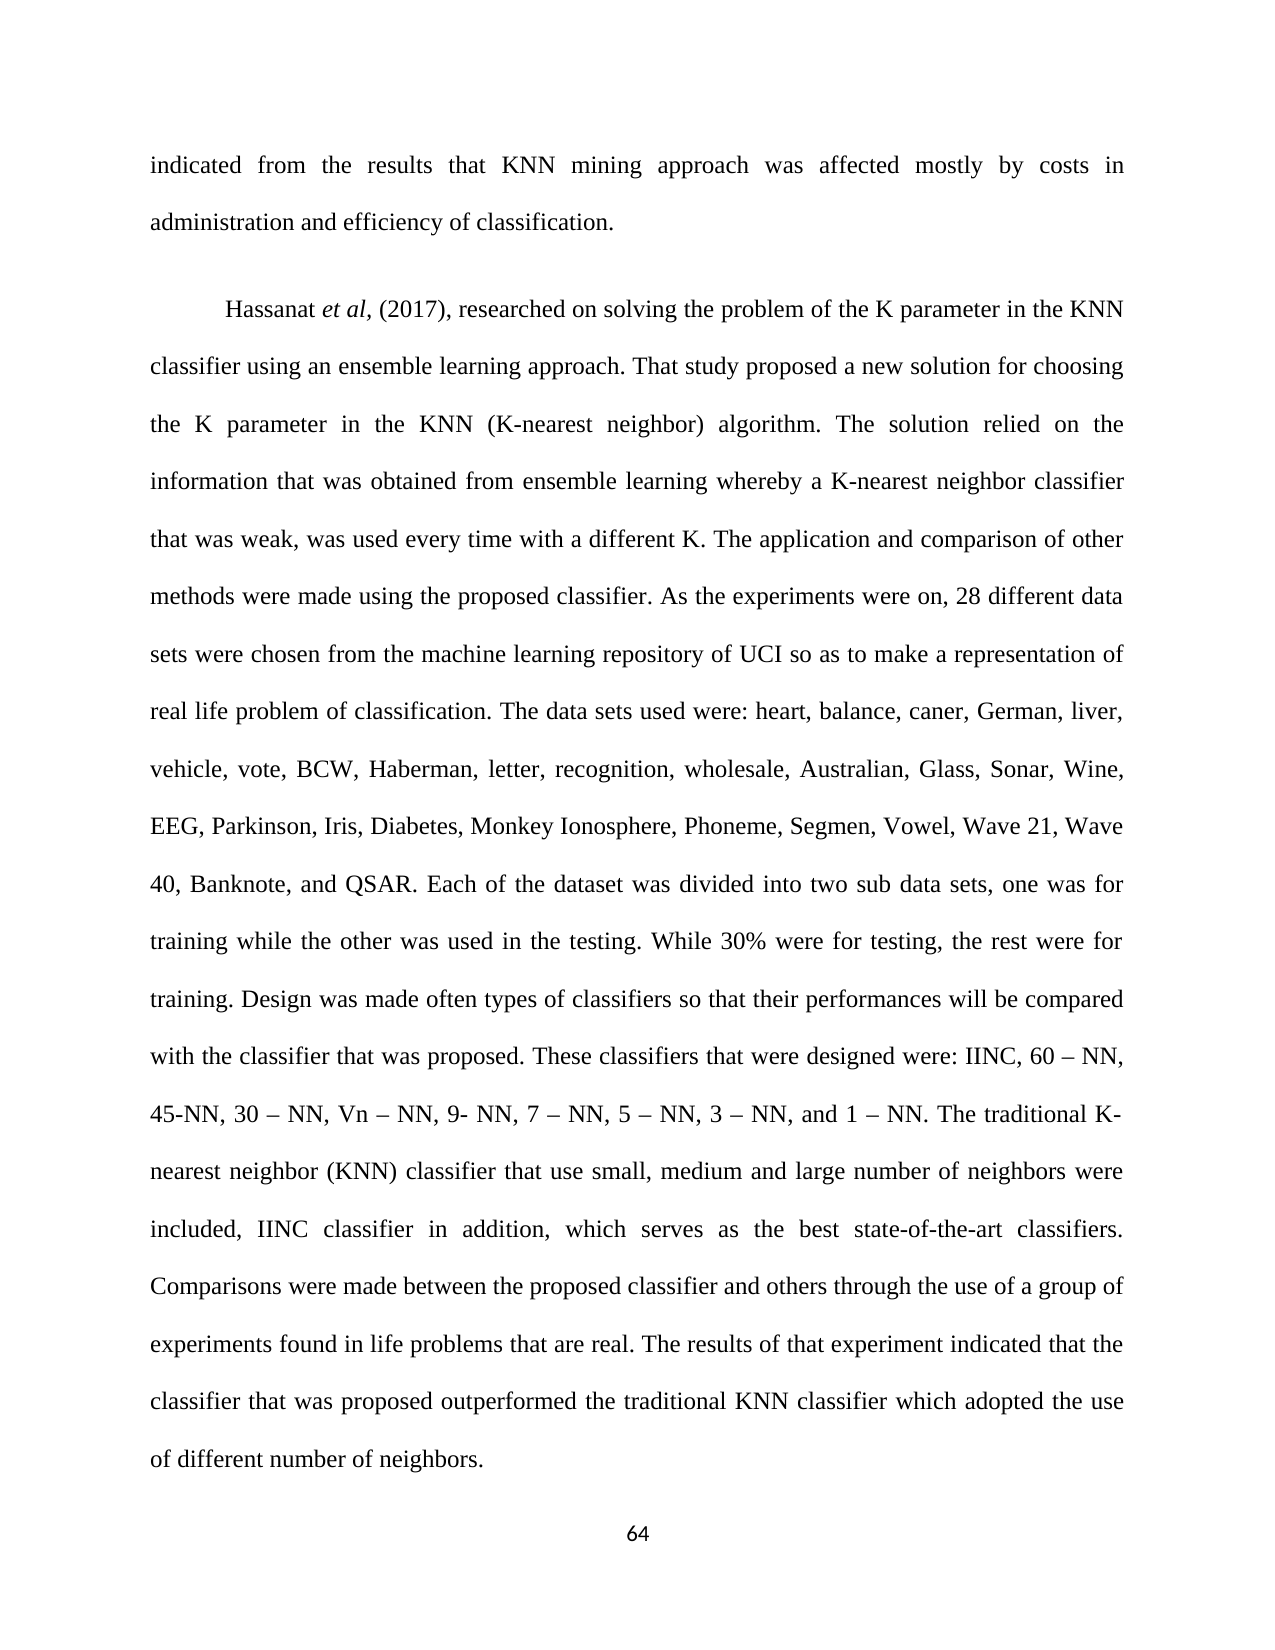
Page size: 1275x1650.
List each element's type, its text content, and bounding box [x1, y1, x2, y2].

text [150, 150, 1125, 236]
text Hassanat et al, (2017), researched on solving the problem of the K parameter in the KNN classifier using an ensemble learning approach. That study proposed a new solution for choosing the K parameter in the KNN (K-nearest neighbor) algorithm. The solution relied on the information that was obtained from ensemble learning whereby a K-nearest neighbor classifier that was weak, was used every time with a different K. The application and comparison of other methods were made using the proposed classifier. As the experiments were on, 28 different data sets were chosen from the machine learning repository of UCI so as to make a representation of real life problem of classification. The data sets used were: heart, balance, caner, German, liver, vehicle, vote, BCW, Haberman, letter, recognition, wholesale, Australian, Glass, Sonar, Wine, EEG, Parkinson, Iris, Diabetes, Monkey Ionosphere, Phoneme, Segmen, Vowel, Wave 21, Wave 40, Banknote, and QSAR. Each of the dataset was divided into two sub data sets, one was for training while the other was used in the testing. While 30% were for testing, the rest were for training. Design was made often types of classifiers so that their performances will be compared with the classifier that was proposed. These classifiers that were designed were: IINC, 60 – NN, 45-NN, 30 – NN, Vn – NN, 9- NN, 7 – NN, 5 – NN, 3 – NN, and 1 – NN. The traditional K-nearest neighbor (KNN) classifier that use small, medium and large number of neighbors were included, IINC classifier in addition, which serves as the best state-of-the-art classifiers. Comparisons were made between the proposed classifier and others through the use of a group of experiments found in life problems that are real. The results of that experiment indicated that the classifier that was proposed outperformed the traditional KNN classifier which adopted the use of different number of neighbors. [150, 294, 1125, 1472]
